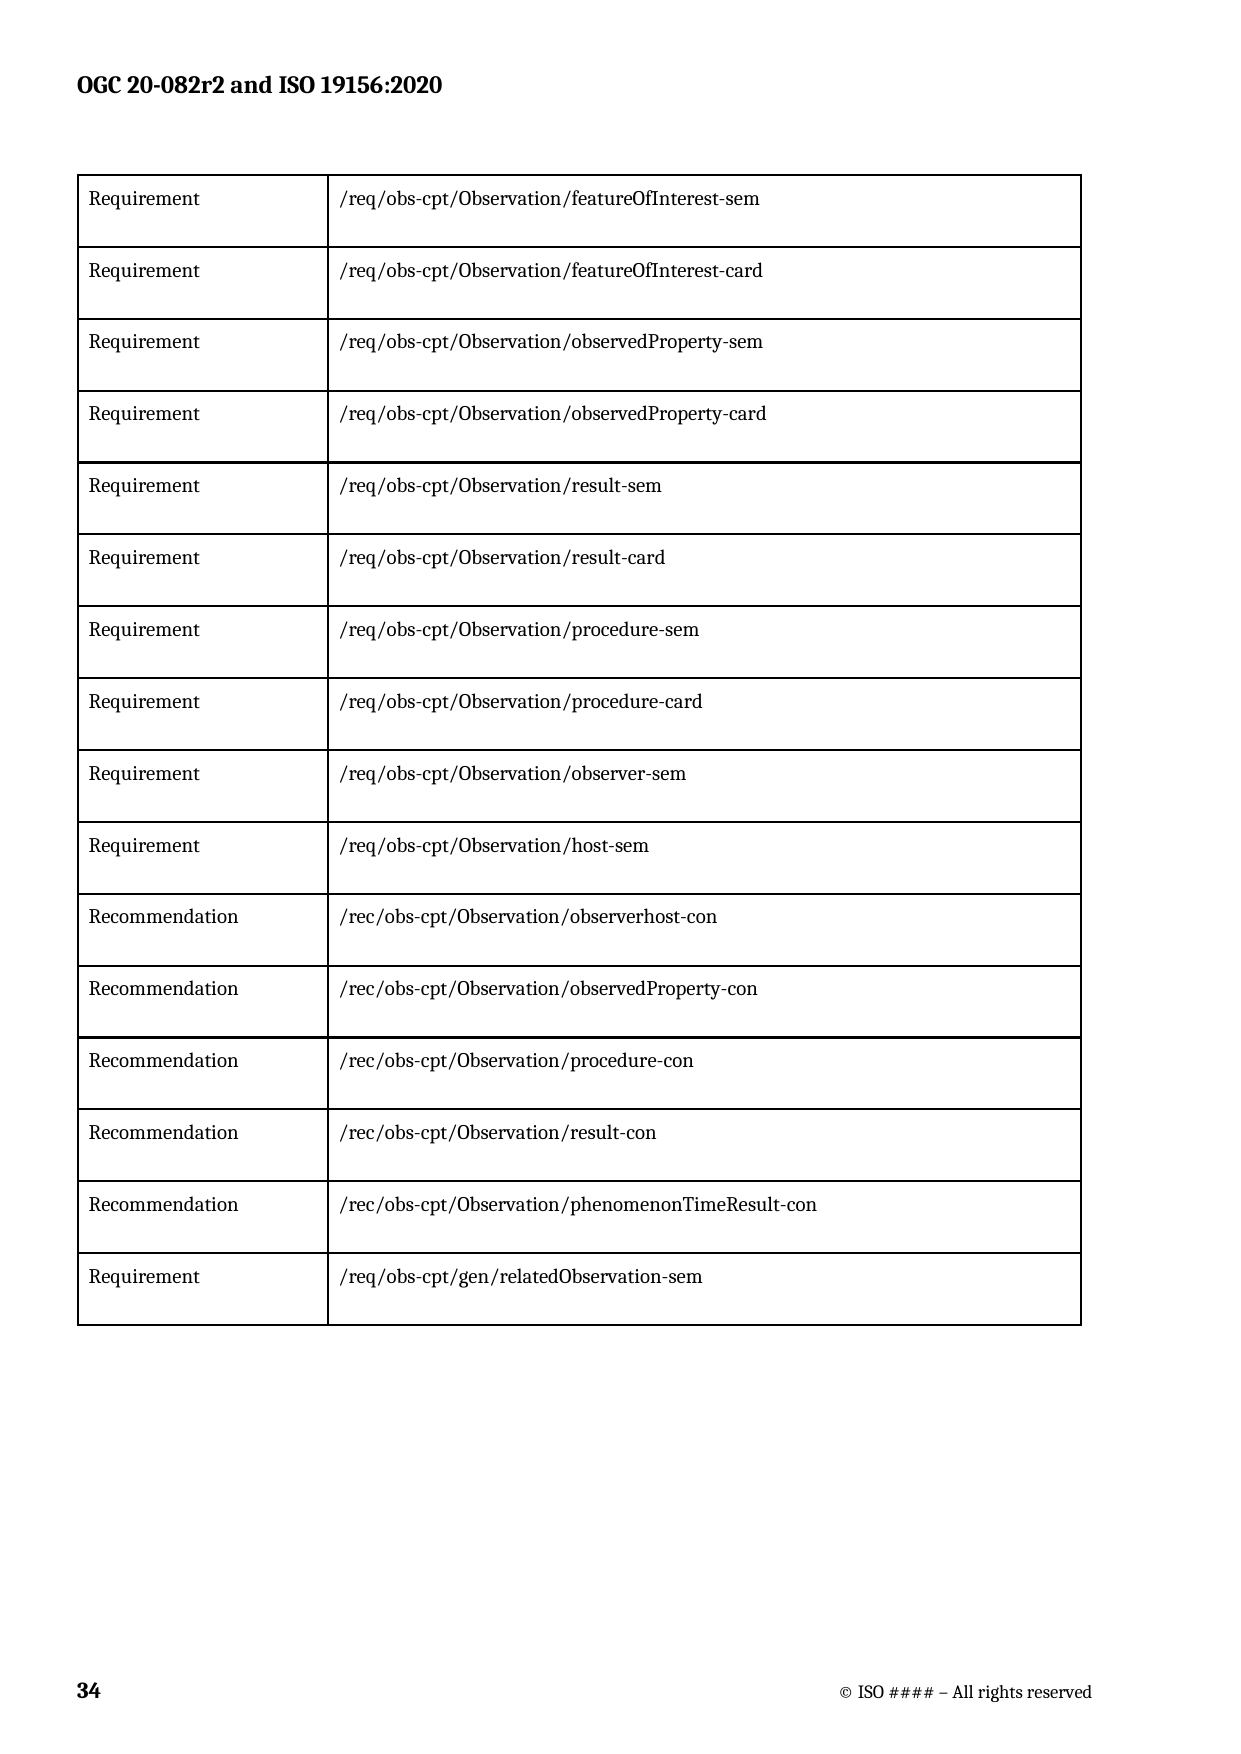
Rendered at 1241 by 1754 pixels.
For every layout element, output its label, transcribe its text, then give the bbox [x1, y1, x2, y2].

table_cell /req/obs-cpt/Observation/featureOfInterest-card [329, 248, 1080, 318]
table_cell /req/obs-cpt/Observation/observedProperty-card [329, 392, 1080, 461]
table_cell /rec/obs-cpt/Observation/result-con [329, 1110, 1080, 1180]
table_cell /req/obs-cpt/Observation/result-card [329, 535, 1080, 605]
table_cell /req/obs-cpt/Observation/featureOfInterest-sem [329, 176, 1080, 246]
table_cell Recommendation [79, 1110, 327, 1180]
table_cell Requirement [79, 464, 327, 533]
table_cell Recommendation [79, 967, 327, 1036]
table_cell /req/obs-cpt/Observation/host-sem [329, 823, 1080, 893]
table_cell /req/obs-cpt/Observation/result-sem [329, 464, 1080, 533]
table_cell Requirement [79, 320, 327, 389]
table_cell /req/obs-cpt/Observation/observedProperty-sem [329, 320, 1080, 389]
table_cell Requirement [79, 751, 327, 821]
table_cell /rec/obs-cpt/Observation/observerhost-con [329, 895, 1080, 964]
table_cell Recommendation [79, 1182, 327, 1252]
table_cell Requirement [79, 248, 327, 318]
table_cell Requirement [79, 823, 327, 893]
table_cell Requirement [79, 176, 327, 246]
table_cell /req/obs-cpt/gen/relatedObservation-sem [329, 1254, 1080, 1324]
table_cell /rec/obs-cpt/Observation/phenomenonTimeResult-con [329, 1182, 1080, 1252]
table_cell Requirement [79, 679, 327, 749]
table_cell /rec/obs-cpt/Observation/observedProperty-con [329, 967, 1080, 1036]
table_cell Recommendation [79, 895, 327, 964]
table_cell Recommendation [79, 1039, 327, 1108]
table_cell /req/obs-cpt/Observation/procedure-card [329, 679, 1080, 749]
table_cell Requirement [79, 392, 327, 461]
table_cell /rec/obs-cpt/Observation/procedure-con [329, 1039, 1080, 1108]
table_cell Requirement [79, 607, 327, 677]
table_cell Requirement [79, 535, 327, 605]
table_cell Requirement [79, 1254, 327, 1324]
table_cell /req/obs-cpt/Observation/observer-sem [329, 751, 1080, 821]
table_cell /req/obs-cpt/Observation/procedure-sem [329, 607, 1080, 677]
